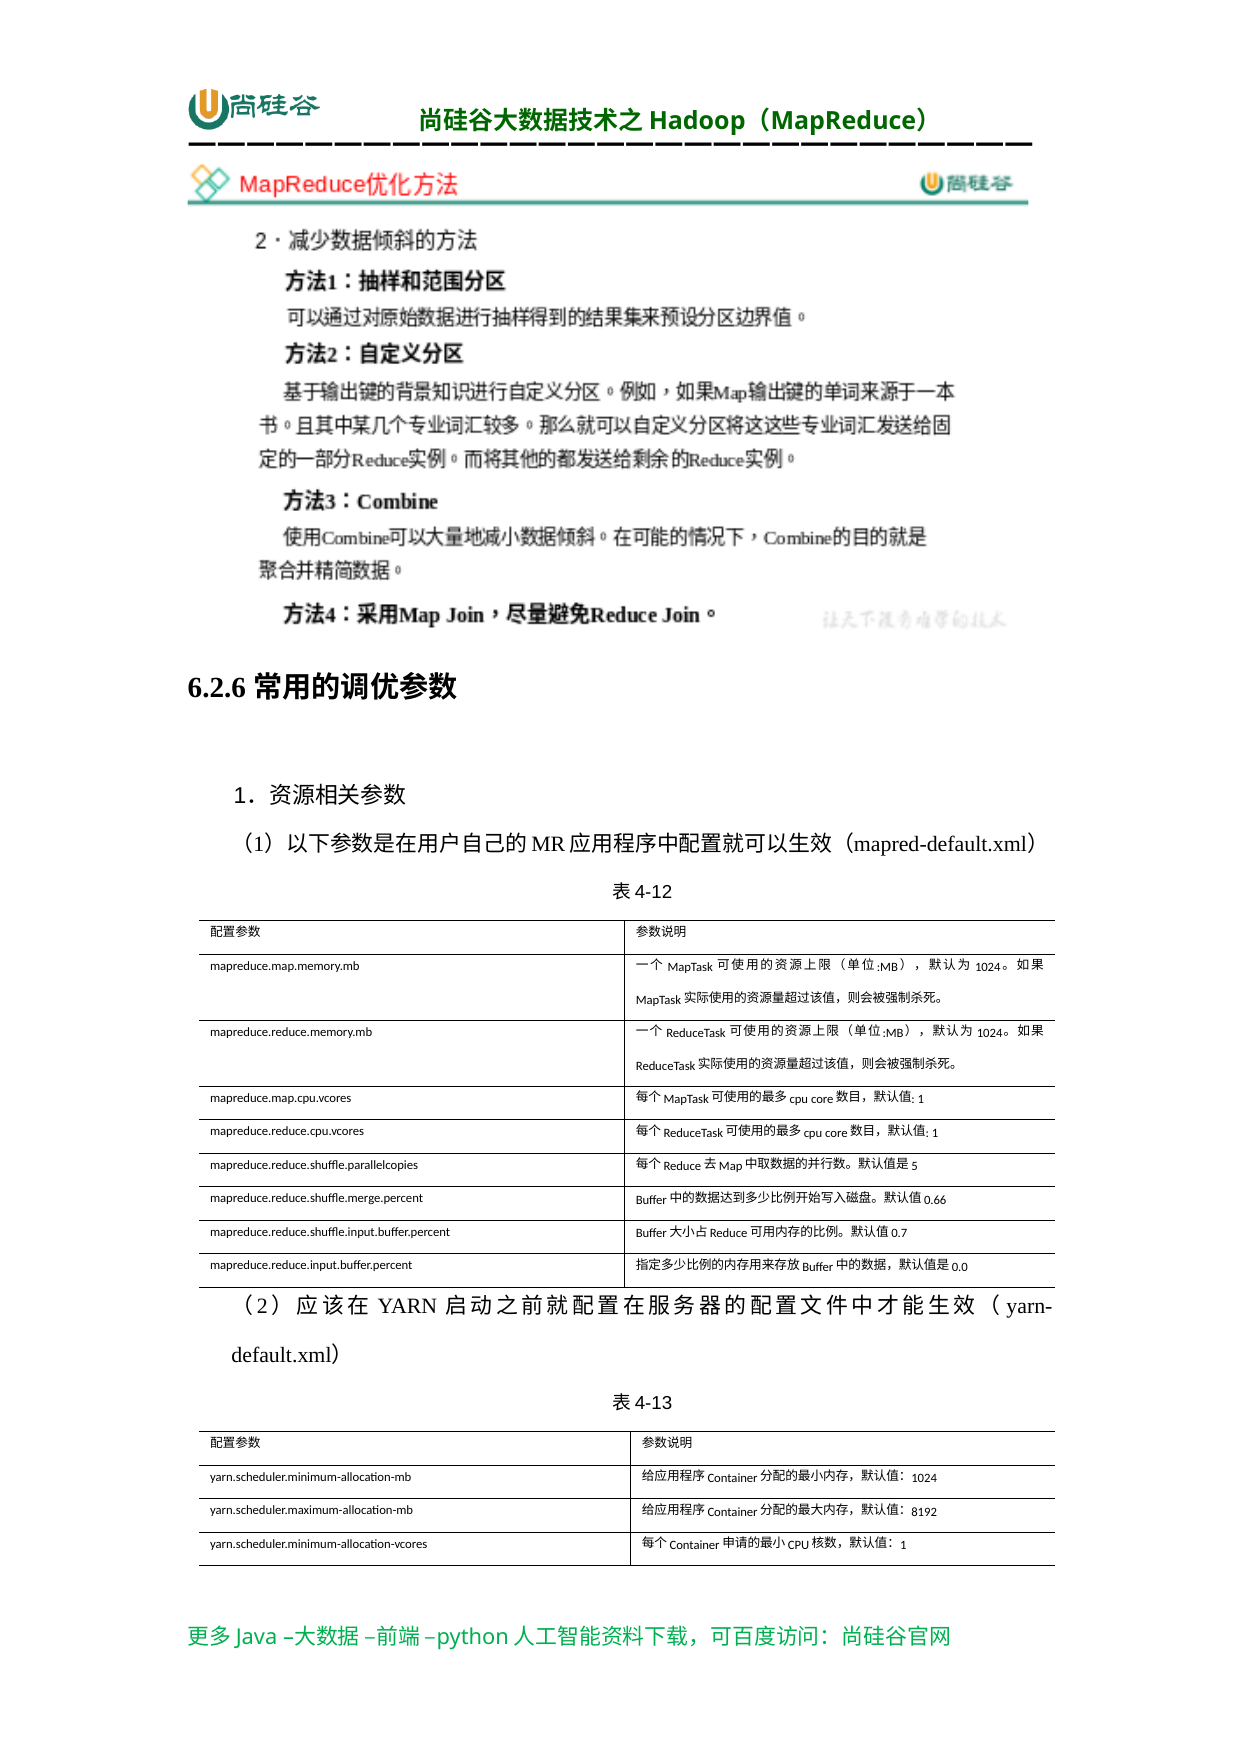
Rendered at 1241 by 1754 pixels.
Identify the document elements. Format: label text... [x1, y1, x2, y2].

table_cell yarn.scheduler.maximum-allocation-mb [199, 1499, 630, 1532]
table_cell mapreduce.reduce.memory.mb [199, 1021, 624, 1086]
table_cell mapreduce.map.cpu.vcores [199, 1087, 624, 1119]
table_cell yarn.scheduler.minimum-allocation-vcores [199, 1533, 630, 1565]
table_cell 一个ReduceTask可使用的资源上限（单位:MB），默认为1024。如果ReduceTask实际使用的资源量超过该值，则会被强制杀死。 [625, 1021, 1055, 1086]
subtitle 6.2.6 常用的调优参数 [187, 652, 1053, 717]
table_cell 每个Reduce去Map中取数据的并行数。默认值是5 [625, 1154, 1055, 1186]
text 表4-13 [187, 1385, 1053, 1417]
table_cell mapreduce.reduce.shuffle.merge.percent [199, 1187, 624, 1220]
table_cell 每个ReduceTask可使用的最多cpu core数目，默认值: 1 [625, 1120, 1055, 1153]
table_cell mapreduce.reduce.input.buffer.percent [199, 1254, 624, 1287]
table_cell Buffer中的数据达到多少比例开始写入磁盘。默认值0.66 [625, 1187, 1055, 1220]
table_cell Buffer大小占Reduce可用内存的比例。默认值0.7 [625, 1221, 1055, 1253]
text 表4-12 [187, 874, 1053, 906]
text （1）以下参数是在用户自己的MR应用程序中配置就可以生效（mapred-default.xml） [187, 826, 1053, 858]
table_cell mapreduce.reduce.cpu.vcores [199, 1120, 624, 1153]
table_cell 给应用程序Container分配的最小内存，默认值：1024 [631, 1466, 1055, 1498]
table_cell 一个MapTask可使用的资源上限（单位:MB），默认为1024。如果MapTask实际使用的资源量超过该值，则会被强制杀死。 [625, 955, 1055, 1019]
table_cell mapreduce.map.memory.mb [199, 955, 624, 1019]
text 1．资源相关参数 [187, 761, 1053, 826]
table_cell mapreduce.reduce.shuffle.parallelcopies [199, 1154, 624, 1186]
table_cell 给应用程序Container分配的最大内存，默认值：8192 [631, 1499, 1055, 1532]
table_header 参数说明 [625, 921, 1055, 953]
table_header 配置参数 [199, 921, 624, 953]
picture [187, 88, 320, 130]
table_cell yarn.scheduler.minimum-allocation-mb [199, 1466, 630, 1498]
table_cell 每个MapTask可使用的最多cpu core数目，默认值: 1 [625, 1087, 1055, 1119]
table_header 参数说明 [631, 1432, 1055, 1464]
text （2）应该在YARN启动之前就配置在服务器的配置文件中才能生效（yarn-default.xml） [231, 1288, 1053, 1369]
table_cell 指定多少比例的内存用来存放Buffer中的数据，默认值是0.0 [625, 1254, 1055, 1287]
table_header 配置参数 [199, 1432, 630, 1464]
table_cell 每个Container申请的最小CPU核数，默认值：1 [631, 1533, 1055, 1565]
table_cell mapreduce.reduce.shuffle.input.buffer.percent [199, 1221, 624, 1253]
